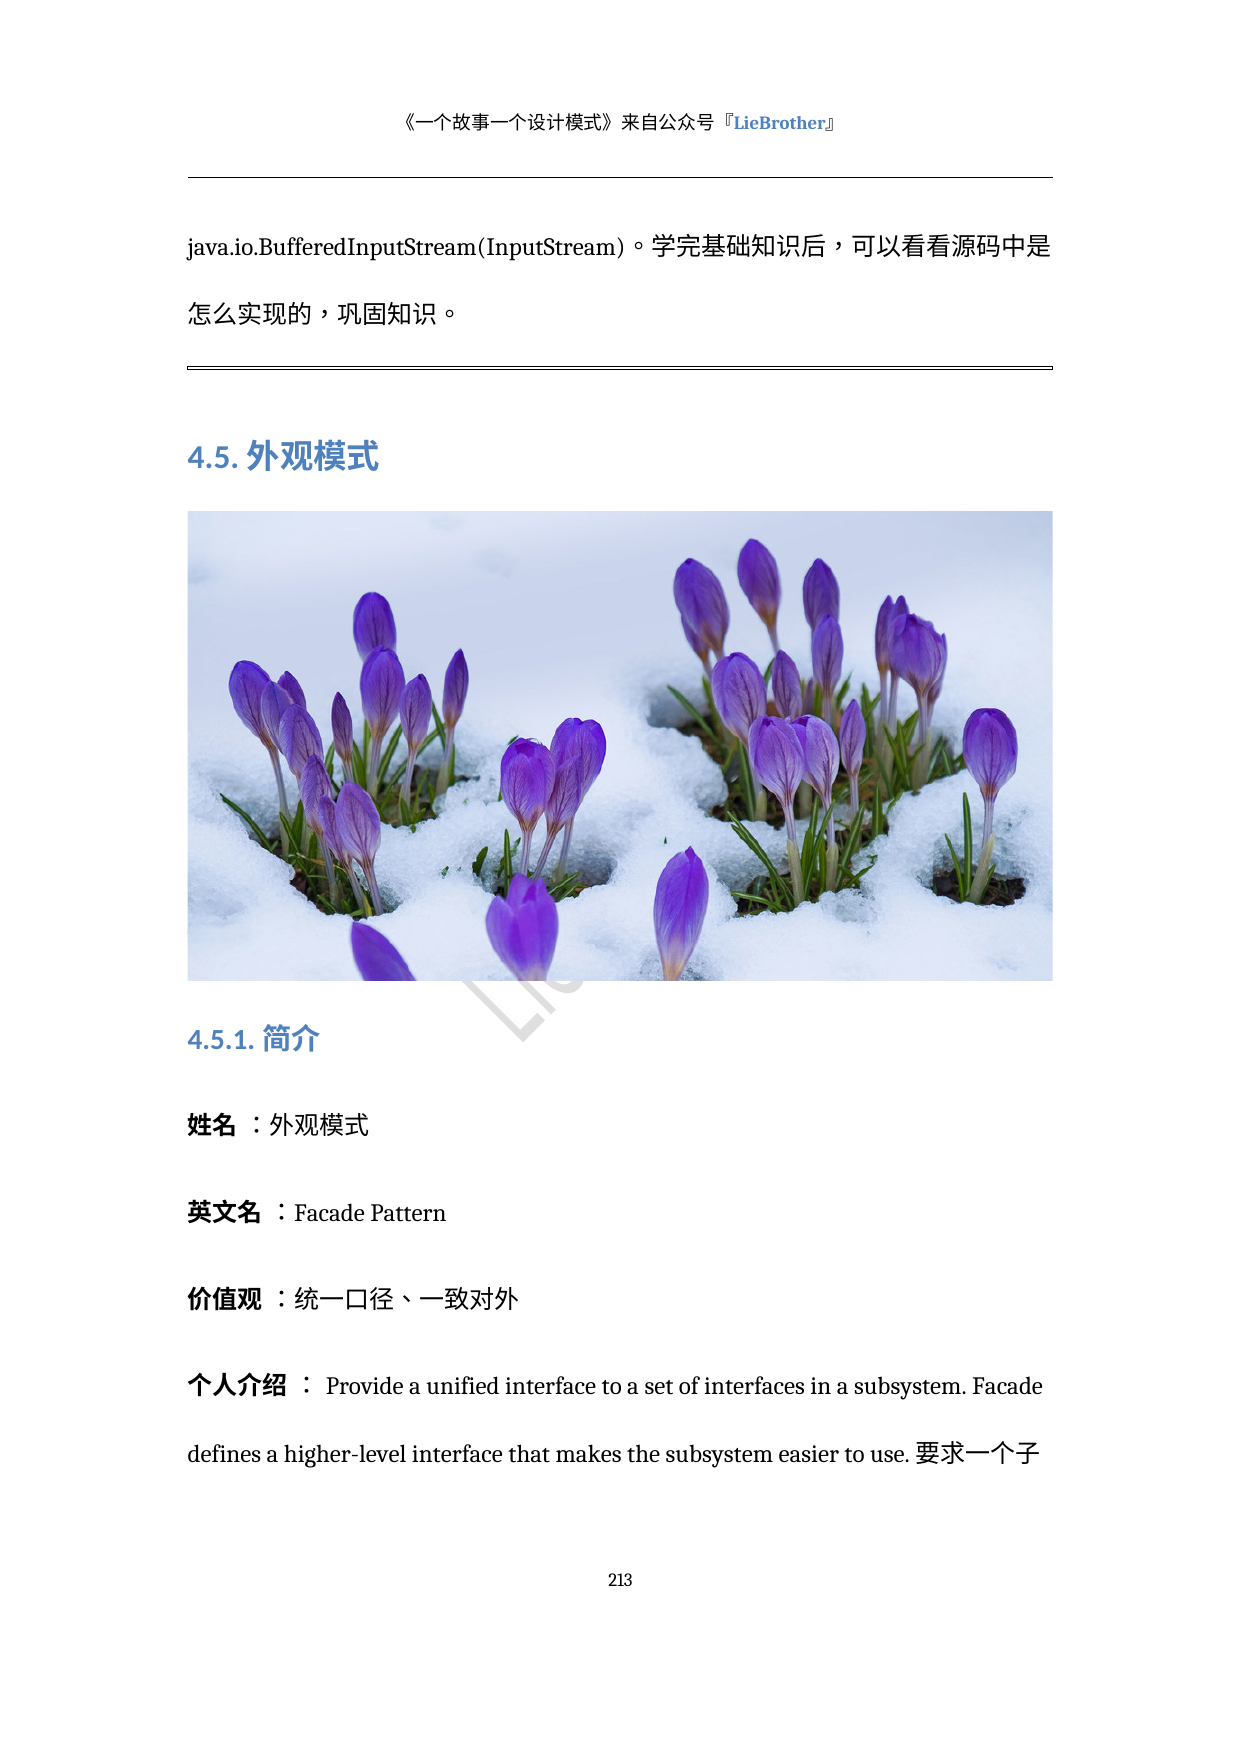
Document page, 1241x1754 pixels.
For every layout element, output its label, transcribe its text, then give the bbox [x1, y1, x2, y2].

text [187, 212, 1053, 348]
subtitle 4.5.1. 简介 [187, 1004, 1053, 1072]
text 姓名 ：外观模式 [187, 1091, 1053, 1159]
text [187, 1351, 1053, 1487]
text 价值观 ：统一口径、一致对外 [187, 1264, 1053, 1332]
text 英文名 ：Facade Pattern [187, 1178, 1053, 1246]
subtitle 4.5. 外观模式 [187, 421, 1053, 489]
picture [187, 511, 1053, 981]
